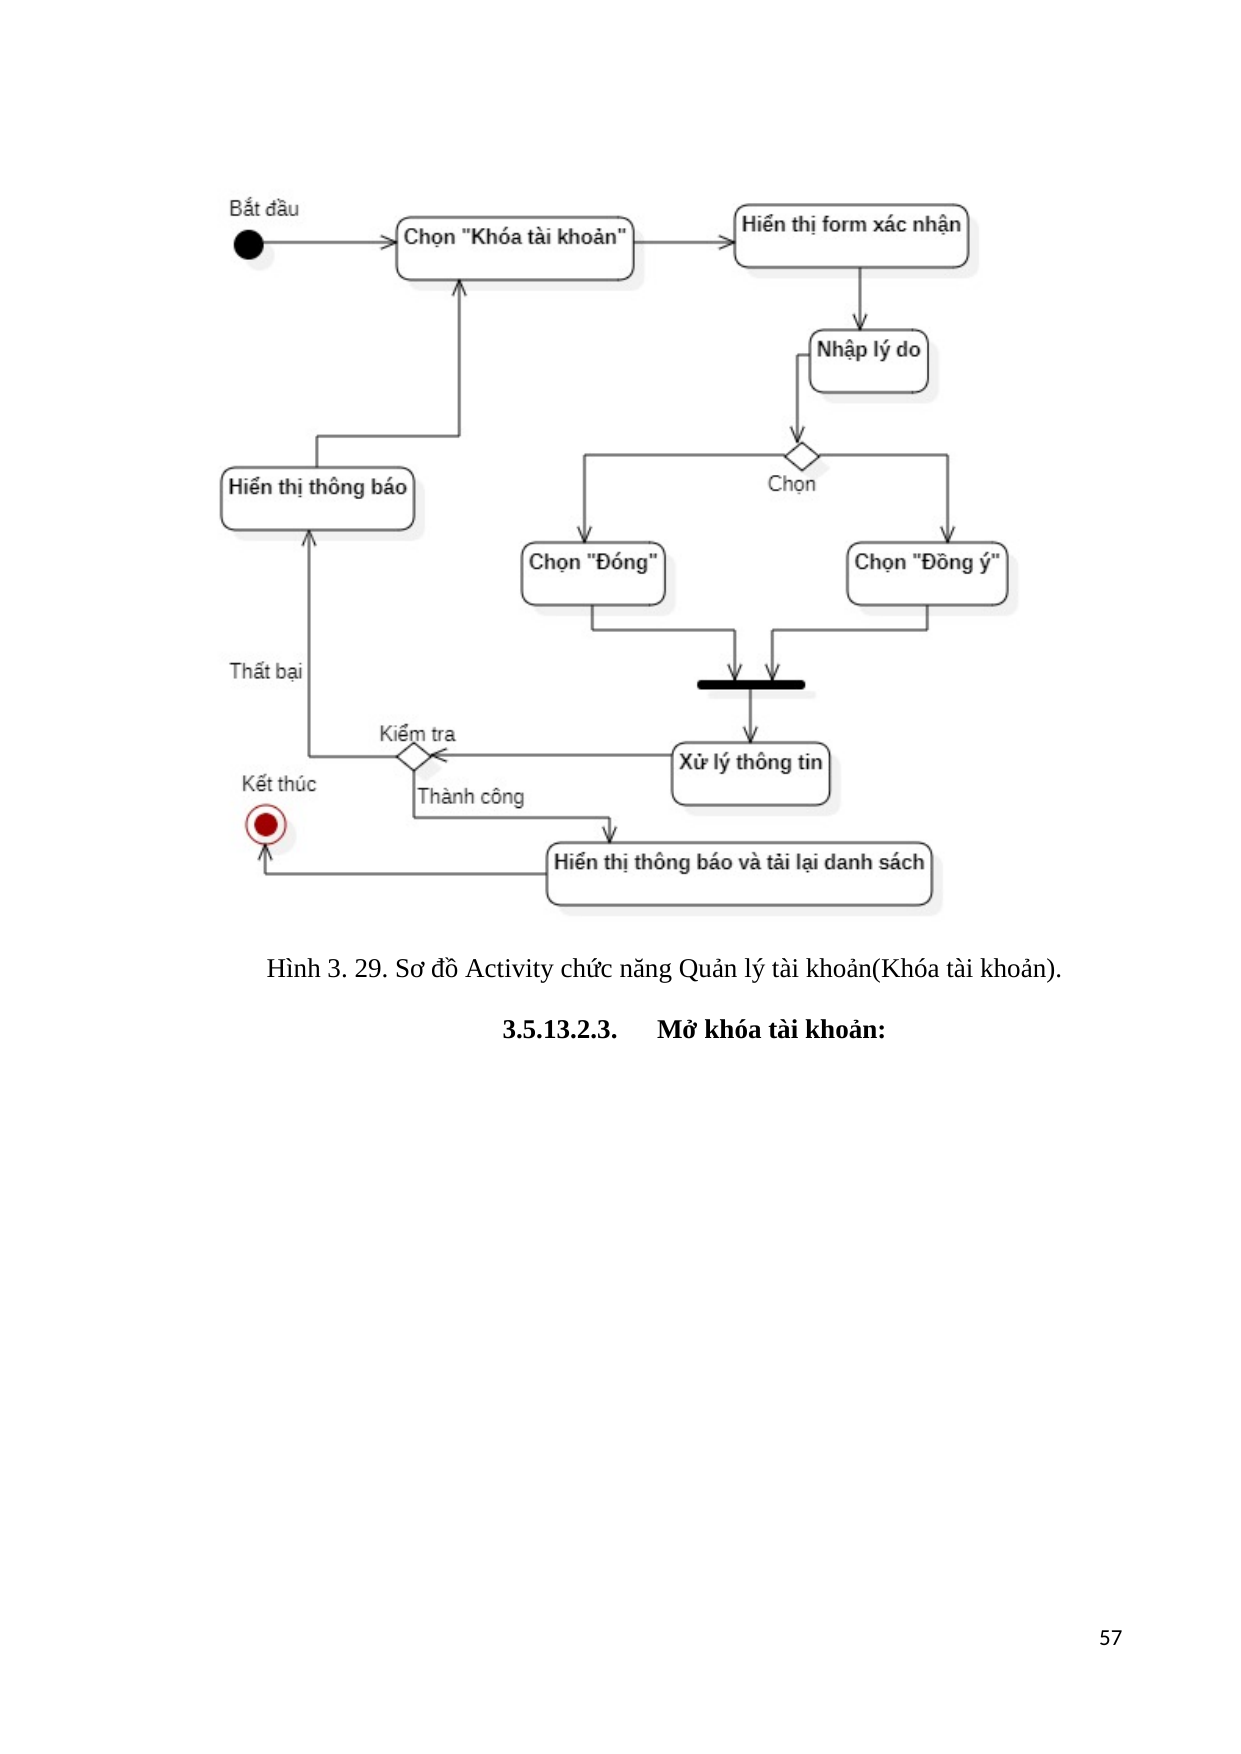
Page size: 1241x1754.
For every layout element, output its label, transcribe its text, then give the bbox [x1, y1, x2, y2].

list Mở khóa tài khoản: [502, 1013, 1122, 1044]
picture [206, 177, 1027, 922]
text Hình 3. 29. Sơ đồ Activity chức năng Quản lý tài khoản(Khóa tài khoản). [207, 952, 1122, 983]
